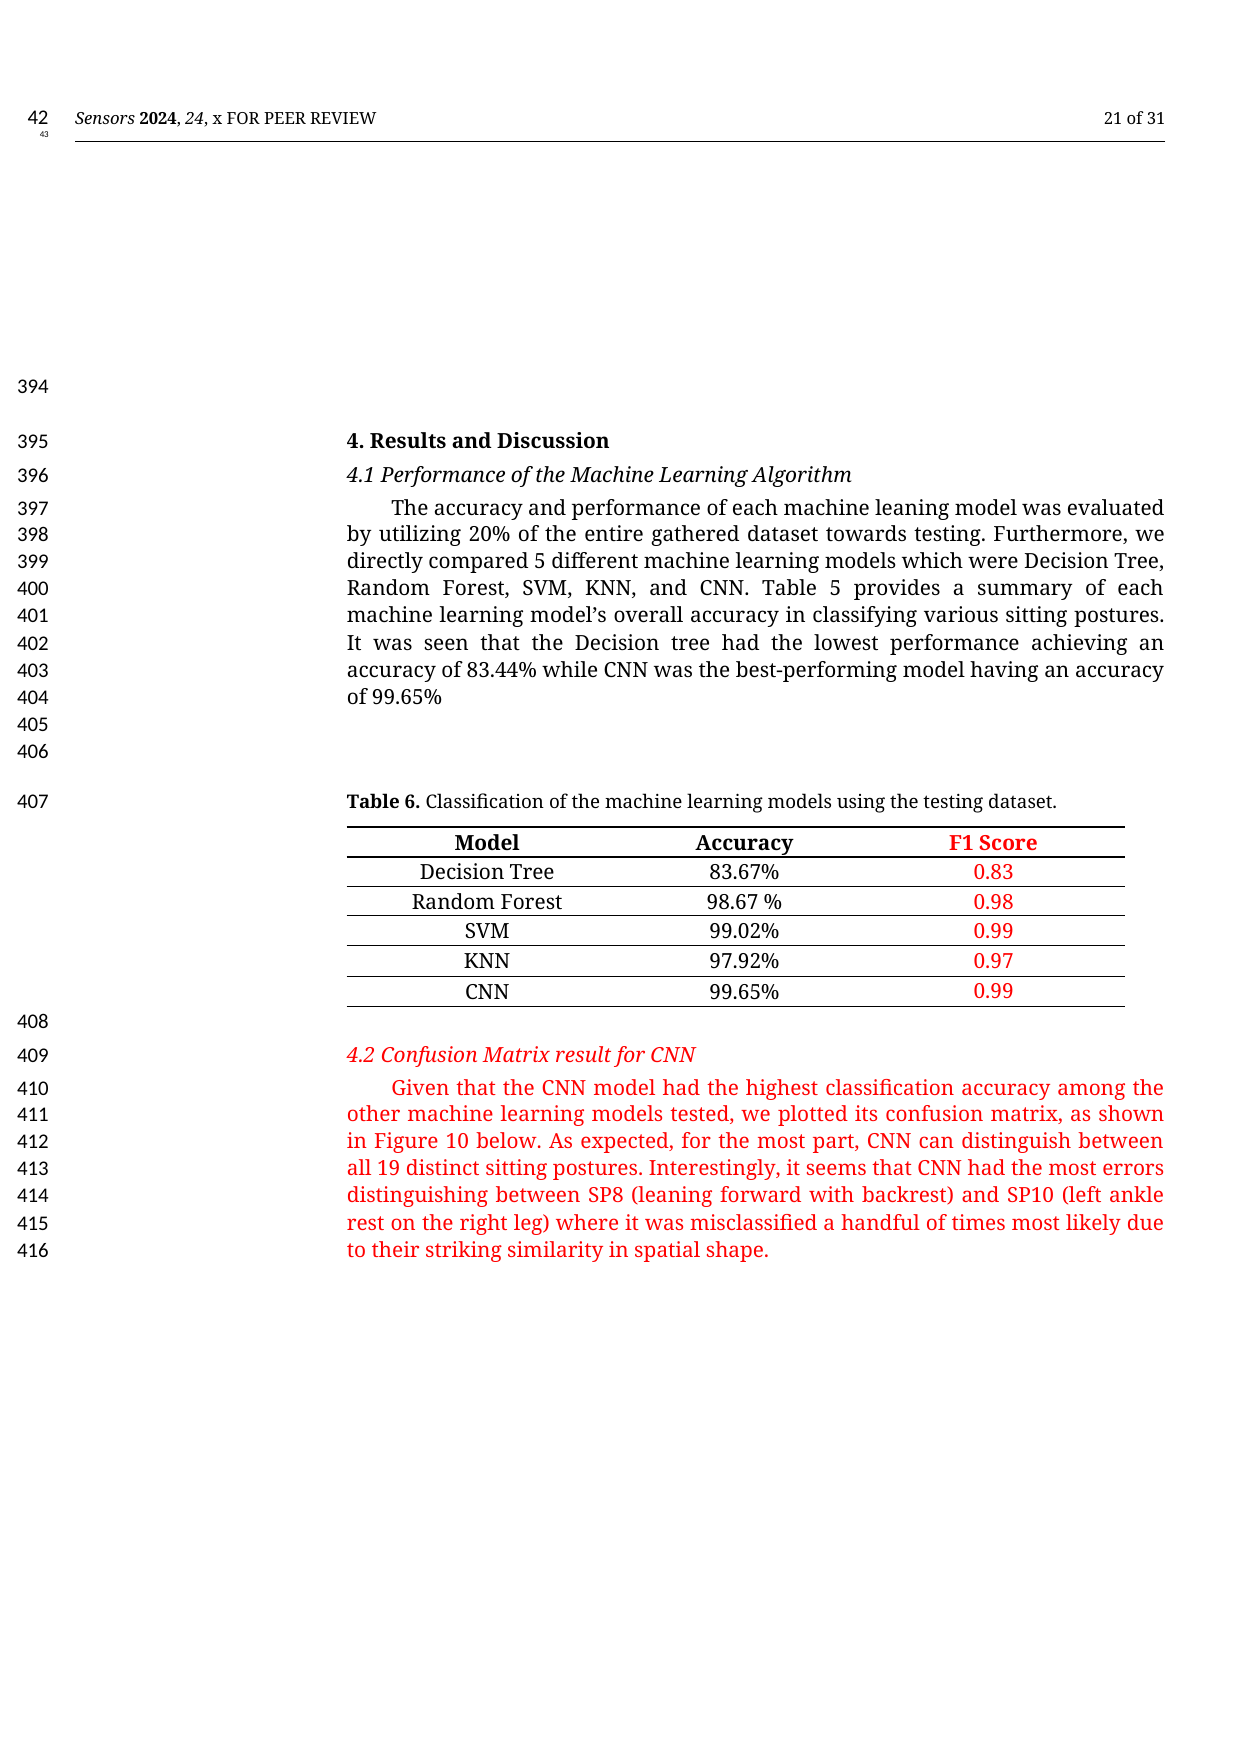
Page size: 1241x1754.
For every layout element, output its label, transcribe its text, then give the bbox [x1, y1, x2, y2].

table_cell 98.67 % [627, 887, 861, 915]
subtitle 4.2 Confusion Matrix result for CNN [347, 1040, 1165, 1067]
text Table 6. Classification of the machine learning models using the testing dataset. [347, 789, 1165, 813]
subtitle 4.1 Performance of the Machine Learning Algorithm [347, 460, 1165, 487]
text Given that the CNN model had the highest classification accuracy among the other machine learning models tested, we plotted its confusion matrix, as shown in Figure 10 below. As expected, for the most part, CNN can distinguish between all 19 distinct sitting postures. Interestingly, it seems that CNN had the most errors distinguishing between SP8 (leaning forward with backrest) and SP10 (left ankle rest on the right leg) where it was misclassified a handful of times most likely due to their striking similarity in spatial shape. [347, 1074, 1165, 1263]
table_cell Decision Tree [347, 858, 627, 886]
text The accuracy and performance of each machine leaning model was evaluated by utilizing 20% of the entire gathered dataset towards testing. Furthermore, we directly compared 5 different machine learning models which were Decision Tree, Random Forest, SVM, KNN, and CNN. Table 5 provides a summary of each machine learning model’s overall accuracy in classifying various sitting postures. It was seen that the Decision tree had the lowest performance achieving an accuracy of 83.44% while CNN was the best-performing model having an accuracy of 99.65% [347, 494, 1165, 710]
table_cell SVM [347, 916, 627, 945]
table_cell 0.83 [861, 858, 1125, 886]
table_cell Random Forest [347, 887, 627, 915]
subtitle 4. Results and Discussion [347, 427, 1165, 454]
table_cell 99.65% [627, 977, 861, 1006]
table_cell CNN [347, 977, 627, 1006]
table_header F1 Score [861, 828, 1125, 856]
table_cell 0.99 [861, 916, 1125, 945]
table_cell 83.67% [627, 858, 861, 886]
table_cell KNN [347, 946, 627, 976]
table_cell 0.98 [861, 887, 1125, 915]
table_cell 0.99 [861, 977, 1125, 1006]
table_header Accuracy [627, 828, 861, 856]
table_cell 99.02% [627, 916, 861, 945]
table_cell 0.97 [861, 946, 1125, 976]
table_cell 97.92% [627, 946, 861, 976]
table_header Model [347, 828, 627, 856]
